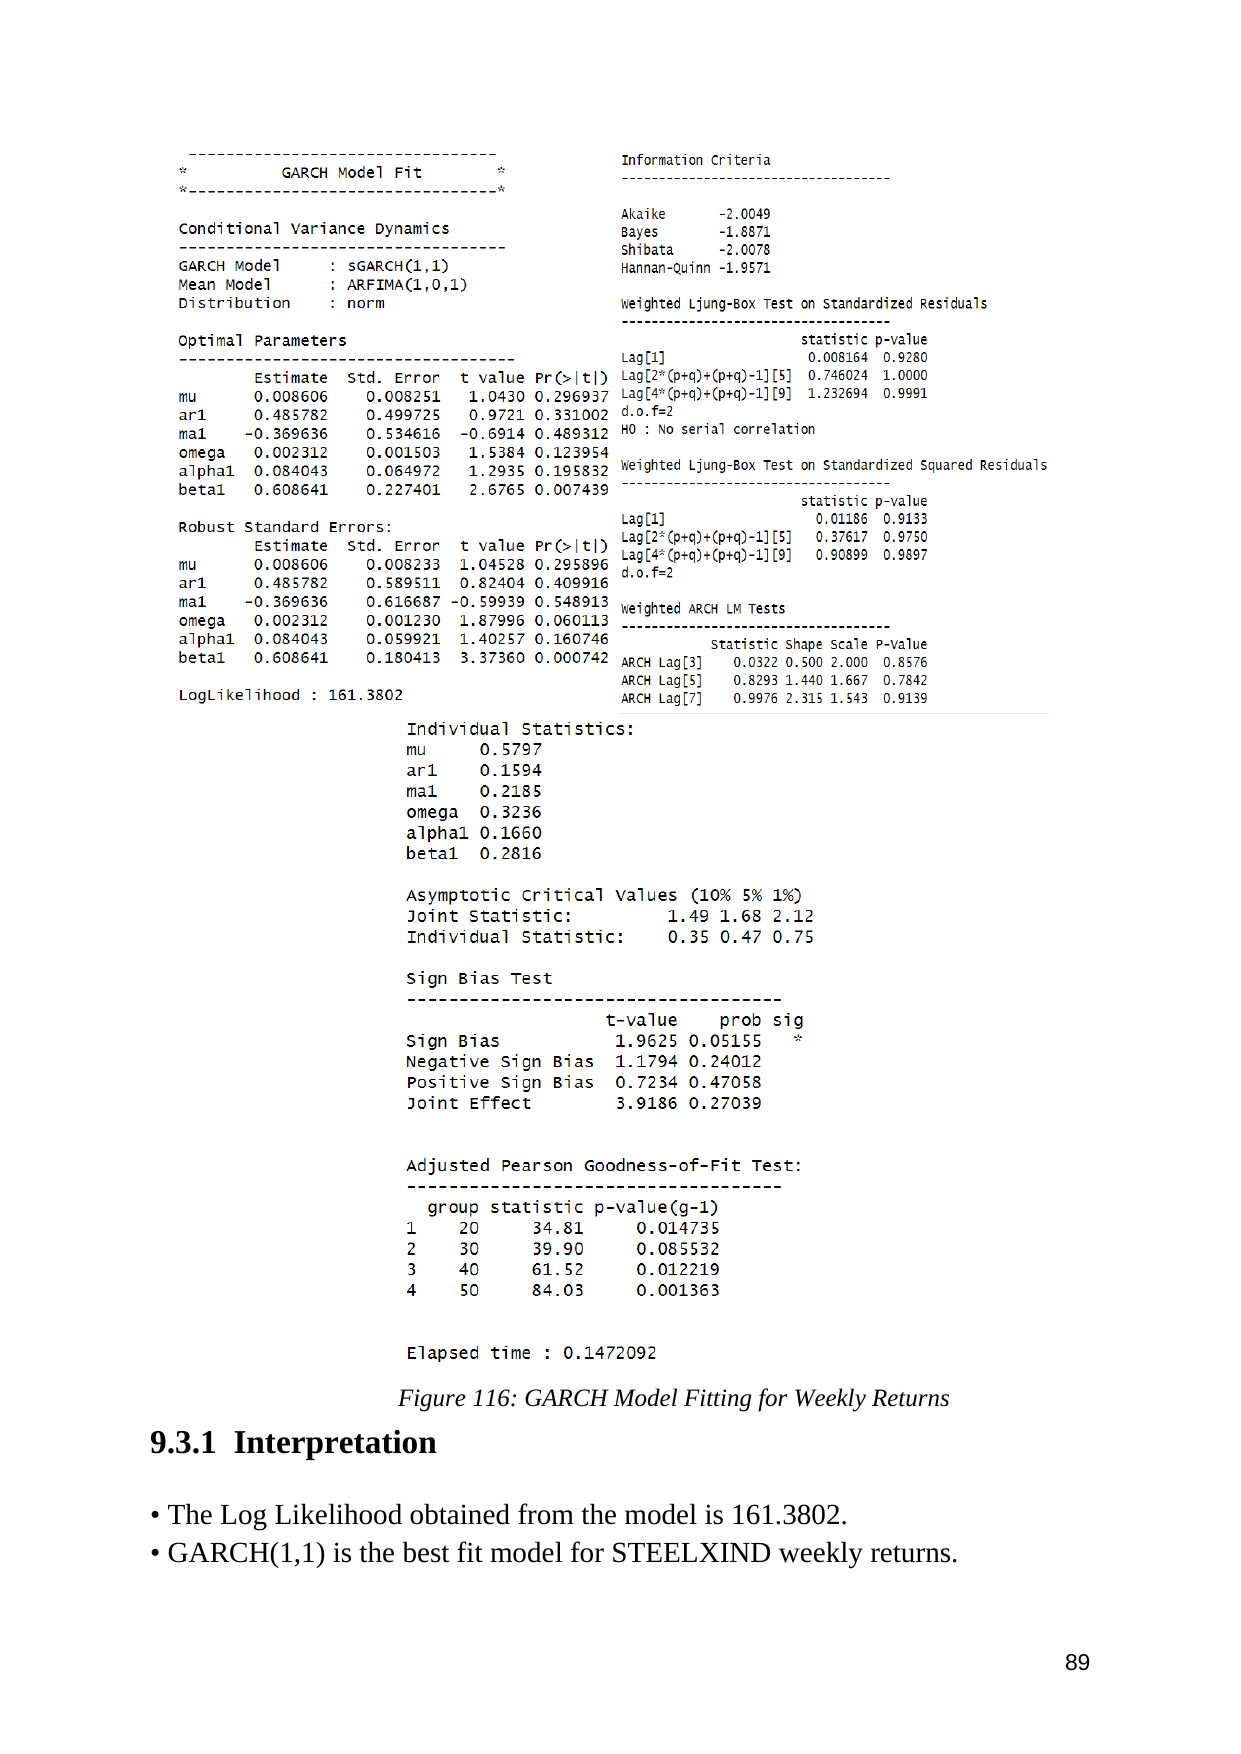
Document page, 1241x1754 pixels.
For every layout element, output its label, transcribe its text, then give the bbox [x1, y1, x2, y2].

picture [176, 150, 1049, 714]
picture [405, 717, 820, 1379]
subtitle 9.3.1 Interpretation [150, 1423, 1090, 1461]
text • GARCH(1,1) is the best fit model for STEELXIND weekly returns. [150, 1535, 1090, 1569]
text Figure 116: GARCH Model Fitting for Weekly Returns [150, 1383, 1076, 1411]
text • The Log Likelihood obtained from the model is 161.3802. [150, 1497, 1090, 1530]
